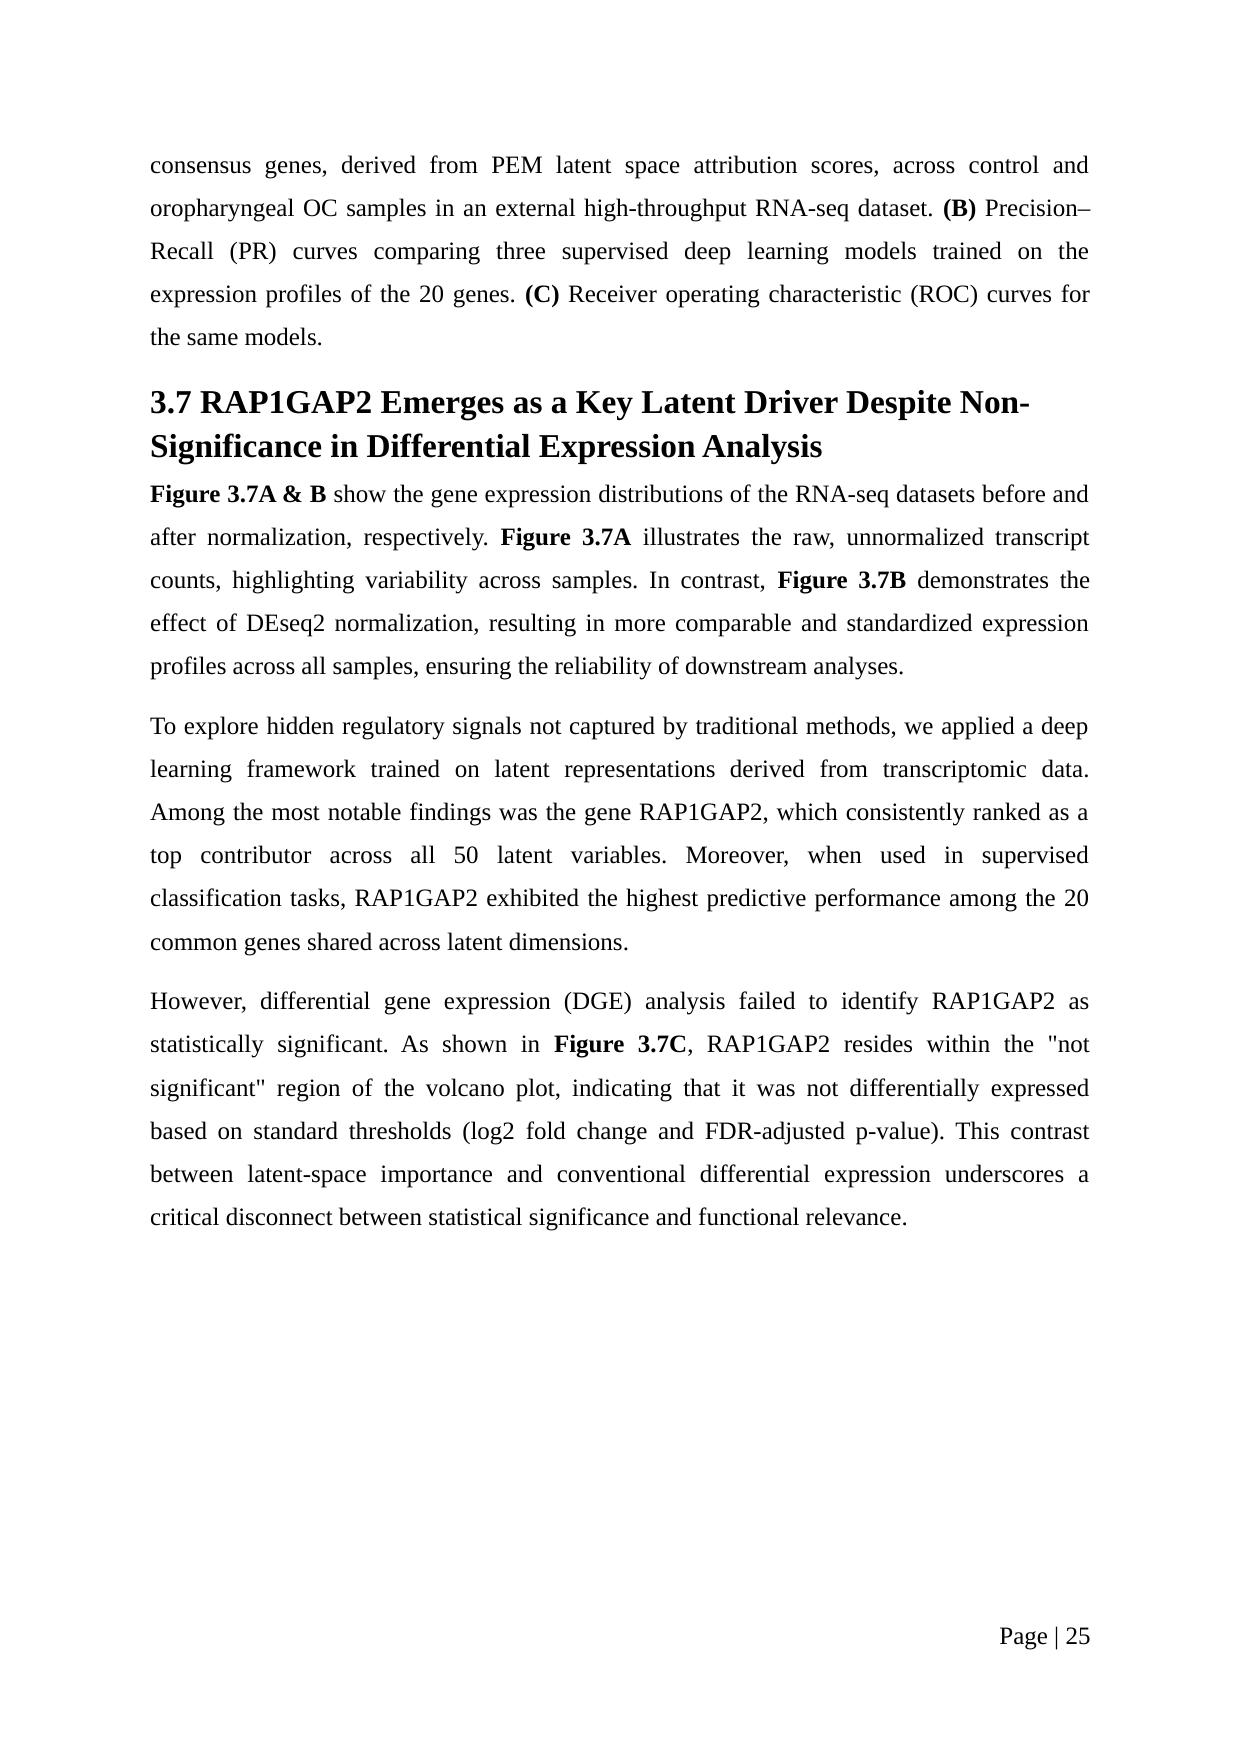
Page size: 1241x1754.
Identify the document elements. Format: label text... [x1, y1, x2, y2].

text However, differential gene expression (DGE) analysis failed to identify RAP1GAP2 as statistically significant. As shown in Figure 3.7C, RAP1GAP2 resides within the "not significant" region of the volcano plot, indicating that it was not differentially expressed based on standard thresholds (log2 fold change and FDR-adjusted p-value). This contrast between latent-space importance and conventional differential expression underscores a critical disconnect between statistical significance and functional relevance. [150, 986, 1090, 1231]
subtitle 3.7 RAP1GAP2 Emerges as a Key Latent Driver Despite Non-Significance in Differential Expression Analysis [150, 382, 1090, 465]
text To explore hidden regulatory signals not captured by traditional methods, we applied a deep learning framework trained on latent representations derived from transcriptomic data. Among the most notable findings was the gene RAP1GAP2, which consistently ranked as a top contributor across all 50 latent variables. Moreover, when used in supervised classification tasks, RAP1GAP2 exhibited the highest predictive performance among the 20 common genes shared across latent dimensions. [150, 711, 1090, 955]
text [150, 150, 1090, 351]
text Figure 3.7A & B show the gene expression distributions of the RNA-seq datasets before and after normalization, respectively. Figure 3.7A illustrates the raw, unnormalized transcript counts, highlighting variability across samples. In contrast, Figure 3.7B demonstrates the effect of DEseq2 normalization, resulting in more comparable and standardized expression profiles across all samples, ensuring the reliability of downstream analyses. [150, 479, 1090, 680]
